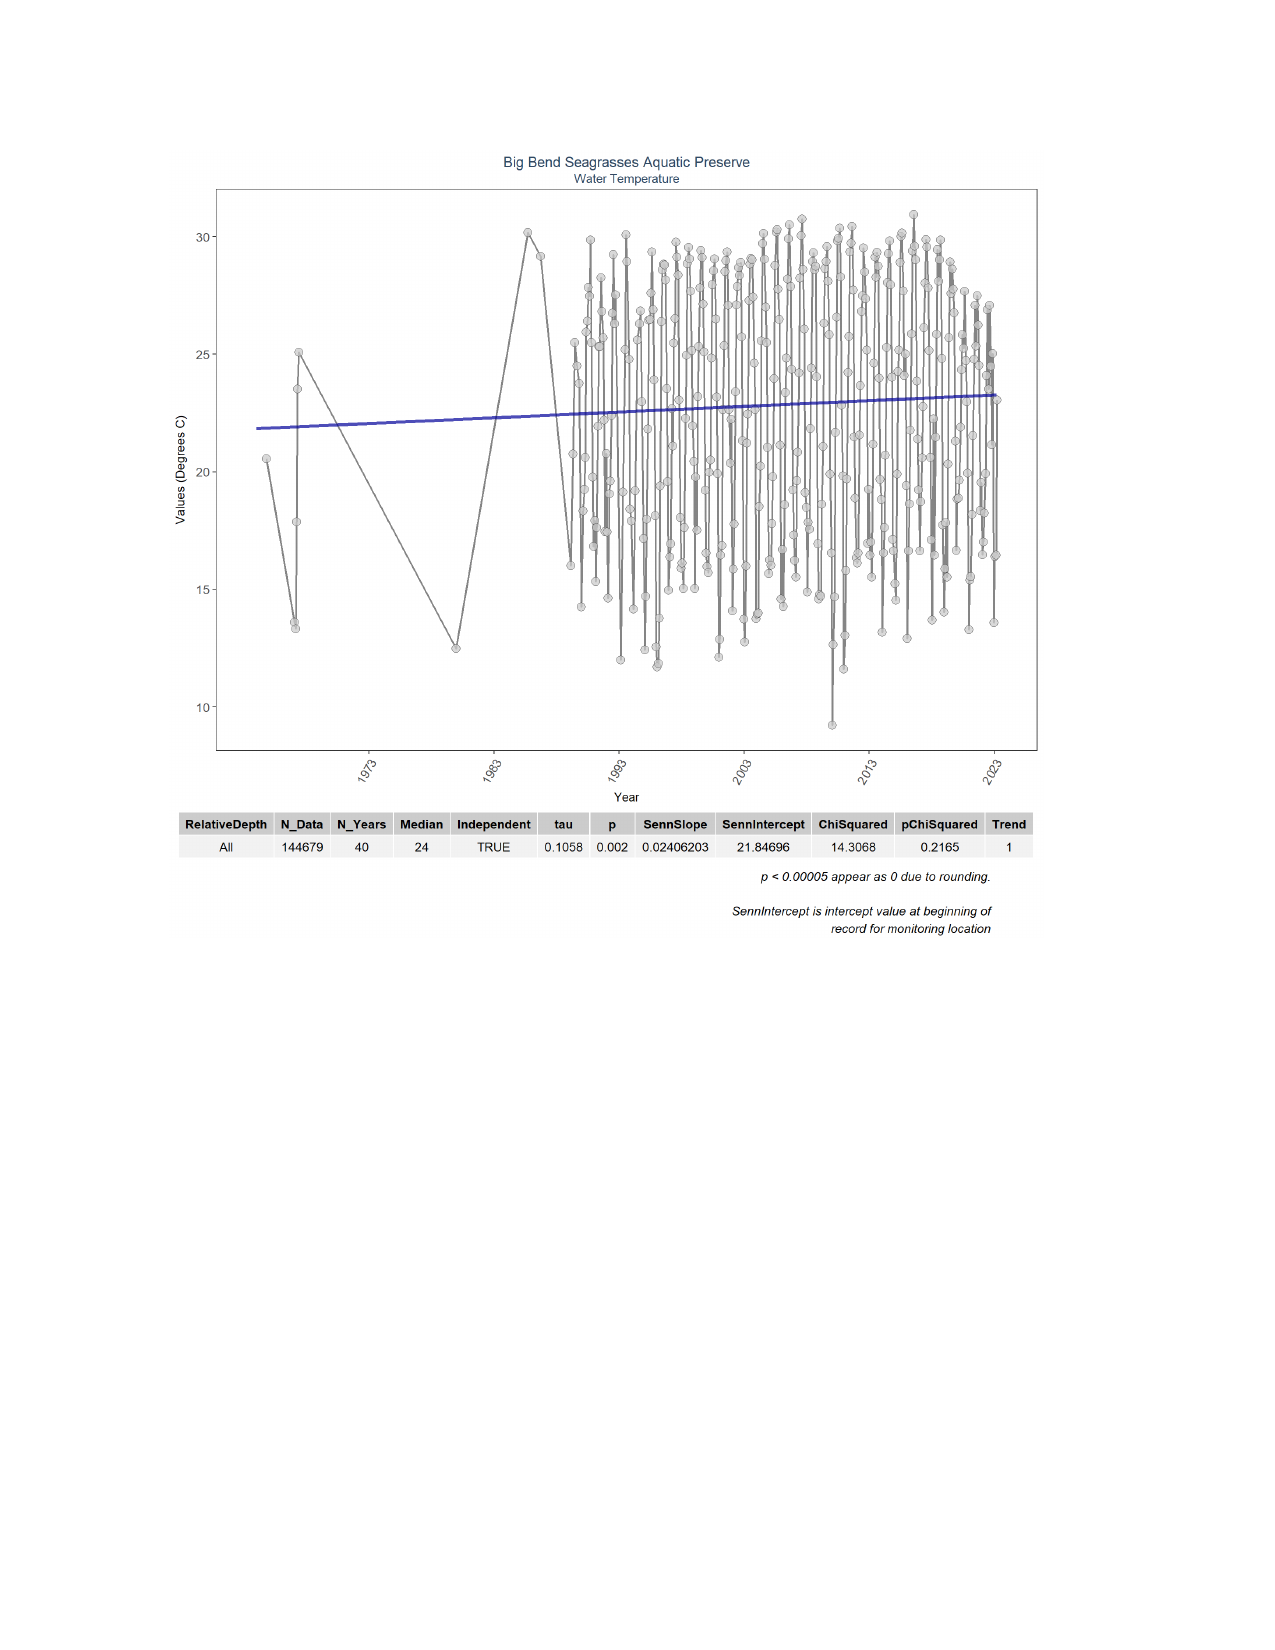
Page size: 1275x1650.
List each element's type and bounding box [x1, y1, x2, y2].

picture [168, 150, 1044, 938]
